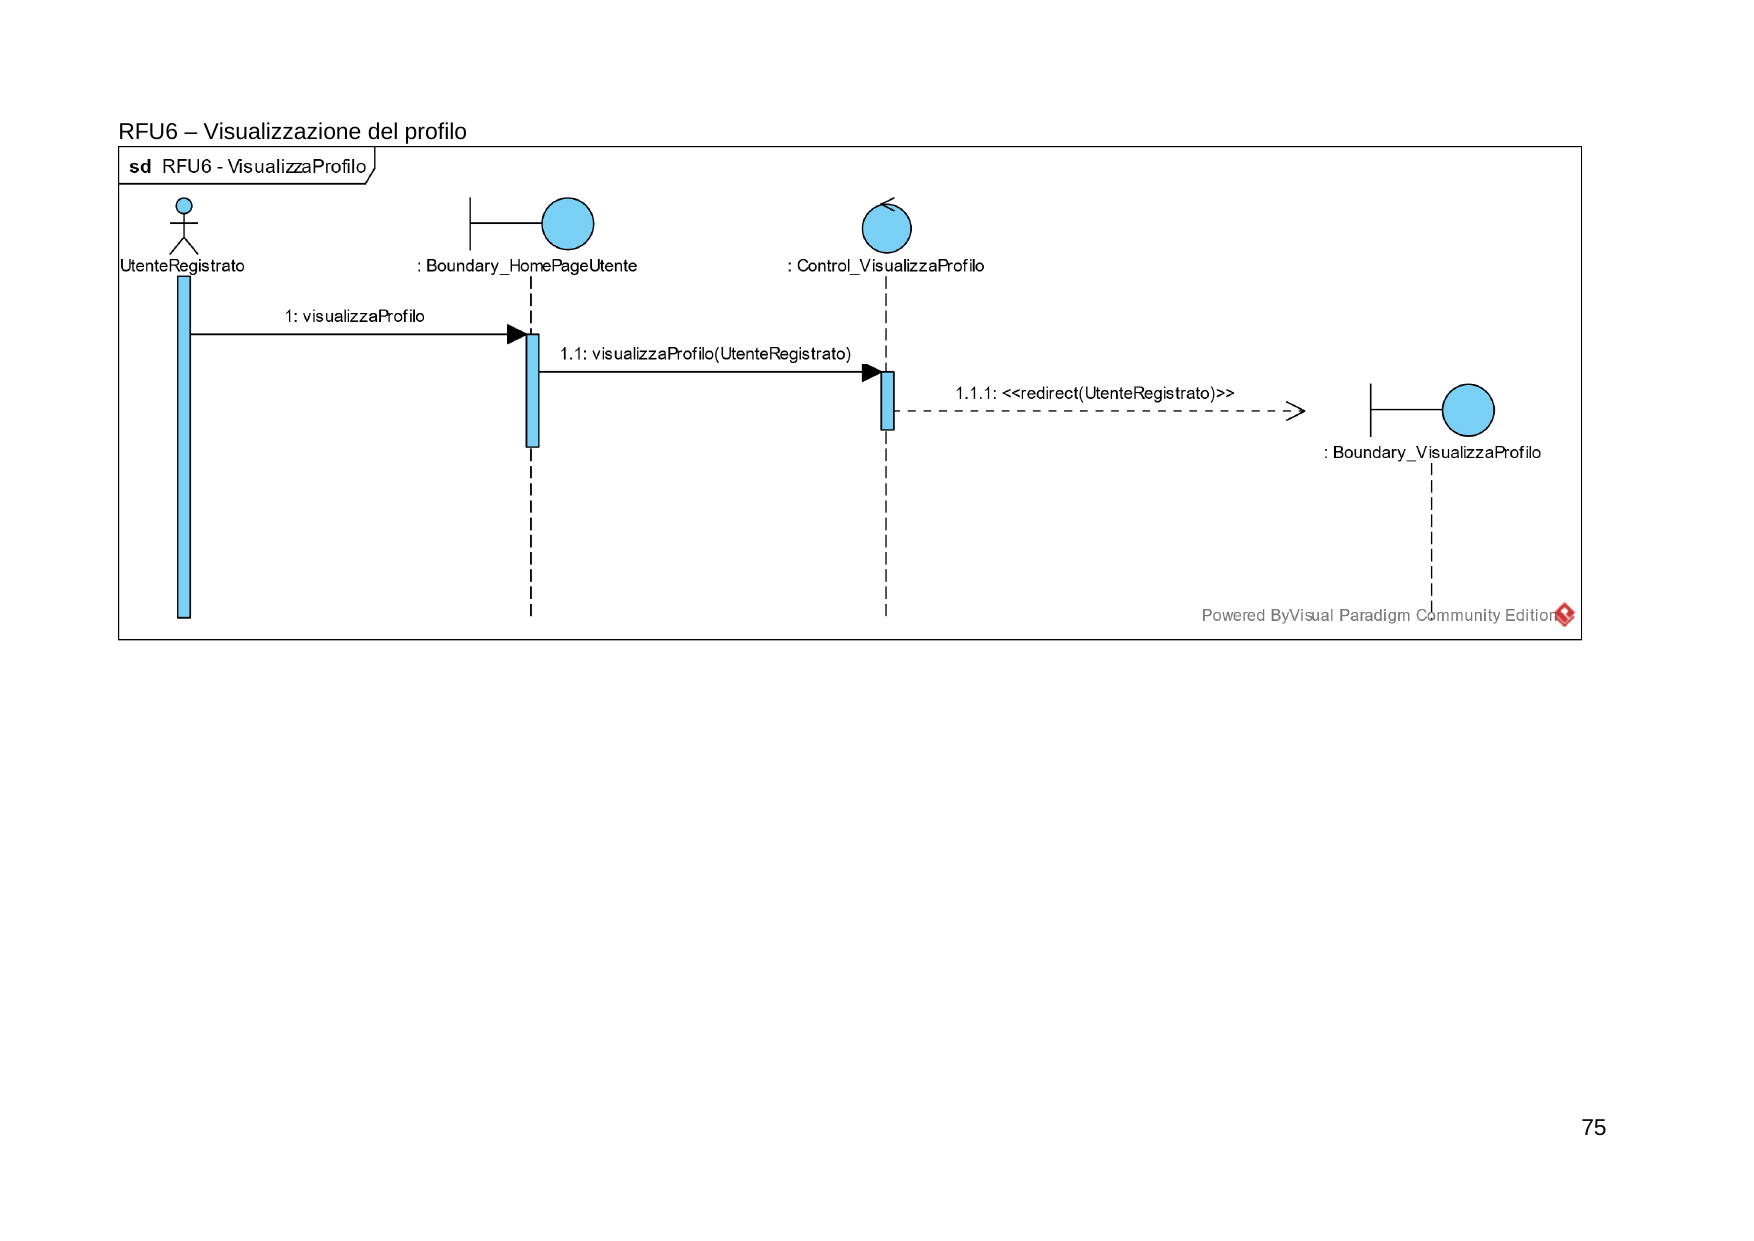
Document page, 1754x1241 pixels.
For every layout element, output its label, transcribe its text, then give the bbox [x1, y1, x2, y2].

picture [118, 146, 1583, 641]
